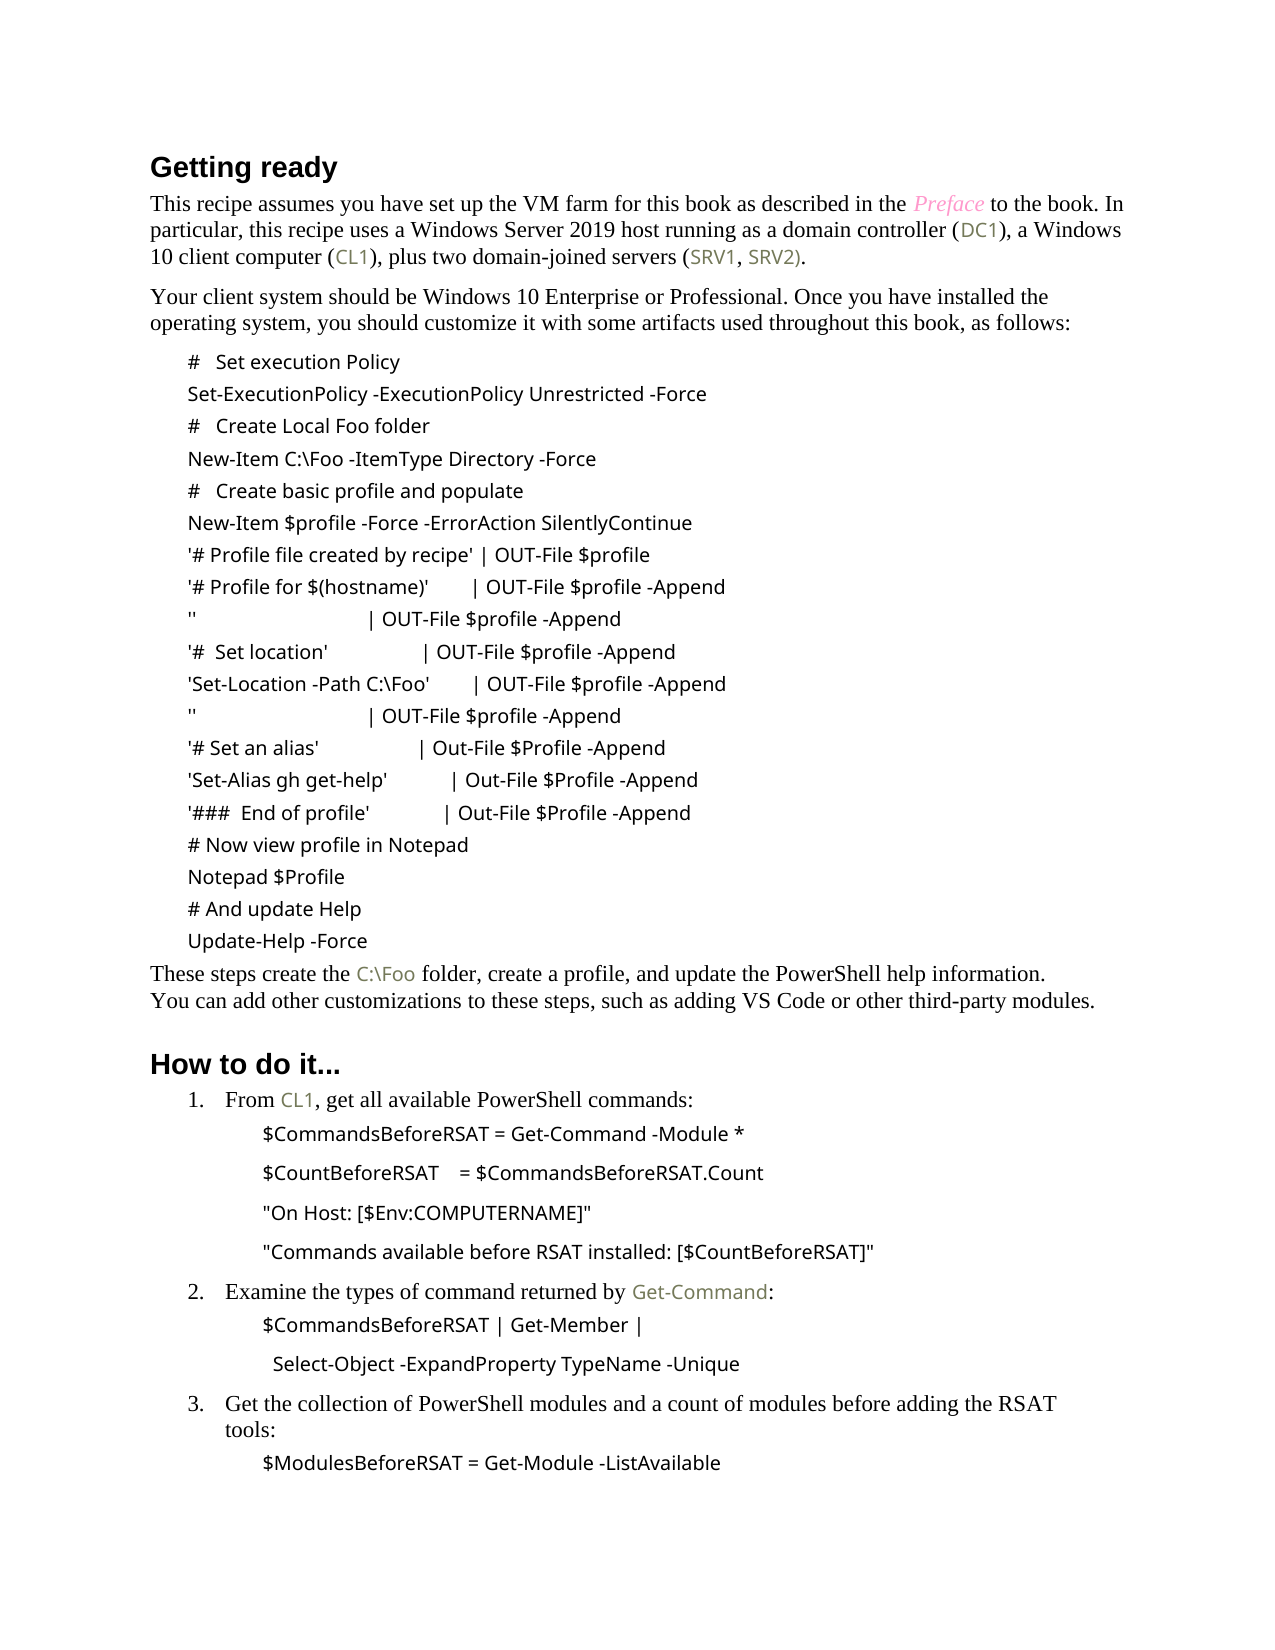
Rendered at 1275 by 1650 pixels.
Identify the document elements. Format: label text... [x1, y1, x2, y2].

text # Set execution Policy [187, 348, 1125, 375]
text $CommandsBeforeRSAT | Get-Member | [262, 1311, 1125, 1338]
subtitle Getting ready [150, 150, 1125, 183]
text # And update Help [187, 895, 1125, 922]
subtitle How to do it... [150, 1047, 1125, 1080]
text 'Set-Location -Path C:\Foo' | OUT-File $profile -Append [187, 670, 1125, 697]
text New-Item C:\Foo -ItemType Directory -Force [187, 445, 1125, 472]
text '# Set location' | OUT-File $profile -Append [187, 638, 1125, 665]
text $CommandsBeforeRSAT = Get-Command -Module * [262, 1120, 1125, 1147]
text "Commands available before RSAT installed: [$CountBeforeRSAT]" [262, 1238, 1125, 1265]
text '### End of profile' | Out-File $Profile -Append [187, 799, 1125, 826]
text Examine the types of command returned by Get-Command: [187, 1278, 1087, 1305]
text "On Host: [$Env:COMPUTERNAME]" [262, 1199, 1125, 1226]
text $CountBeforeRSAT = $CommandsBeforeRSAT.Count [262, 1159, 1125, 1186]
text Update-Help -Force [187, 928, 1125, 954]
text Get the collection of PowerShell modules and a count of modules before adding the RSAT tools: [187, 1390, 1087, 1443]
text Set-ExecutionPolicy -ExecutionPolicy Unrestricted -Force [187, 380, 1125, 407]
text # Create Local Foo folder [187, 413, 1125, 439]
text '# Profile for $(hostname)' | OUT-File $profile -Append [187, 573, 1125, 601]
text These steps create the C:\Foo folder, create a profile, and update the PowerShell help information. You can add other customizations to these steps, such as adding VS Code or other third-party modules. [150, 960, 1125, 1013]
text Your client system should be Windows 10 Enterprise or Professional. Once you have installed the operating system, you should customize it with some artifacts used throughout this book, as follows: [150, 283, 1125, 336]
text Select-Object -ExpandProperty TypeName -Unique [262, 1351, 1125, 1378]
text '# Profile file created by recipe' | OUT-File $profile [187, 541, 1125, 568]
text 'Set-Alias gh get-help' | Out-File $Profile -Append [187, 767, 1125, 794]
text # Create basic profile and populate [187, 477, 1125, 504]
text $ModulesBeforeRSAT = Get-Module -ListAvailable [262, 1449, 1125, 1476]
text From CL1, get all available PowerShell commands: [187, 1086, 1087, 1114]
text Notepad $Profile [187, 863, 1125, 890]
text '# Set an alias' | Out-File $Profile -Append [187, 734, 1125, 761]
text This recipe assumes you have set up the VM farm for this book as described in the Preface to the book. In particular, this recipe uses a Windows Server 2019 host running as a domain controller (DC1), a Windows 10 client computer (CL1), plus two domain-joined servers (SRV1, SRV2). [150, 190, 1125, 271]
text New-Item $profile -Force -ErrorAction SilentlyContinue [187, 509, 1125, 536]
text '' | OUT-File $profile -Append [187, 702, 1125, 729]
text # Now view profile in Notepad [187, 831, 1125, 858]
text '' | OUT-File $profile -Append [187, 606, 1125, 633]
